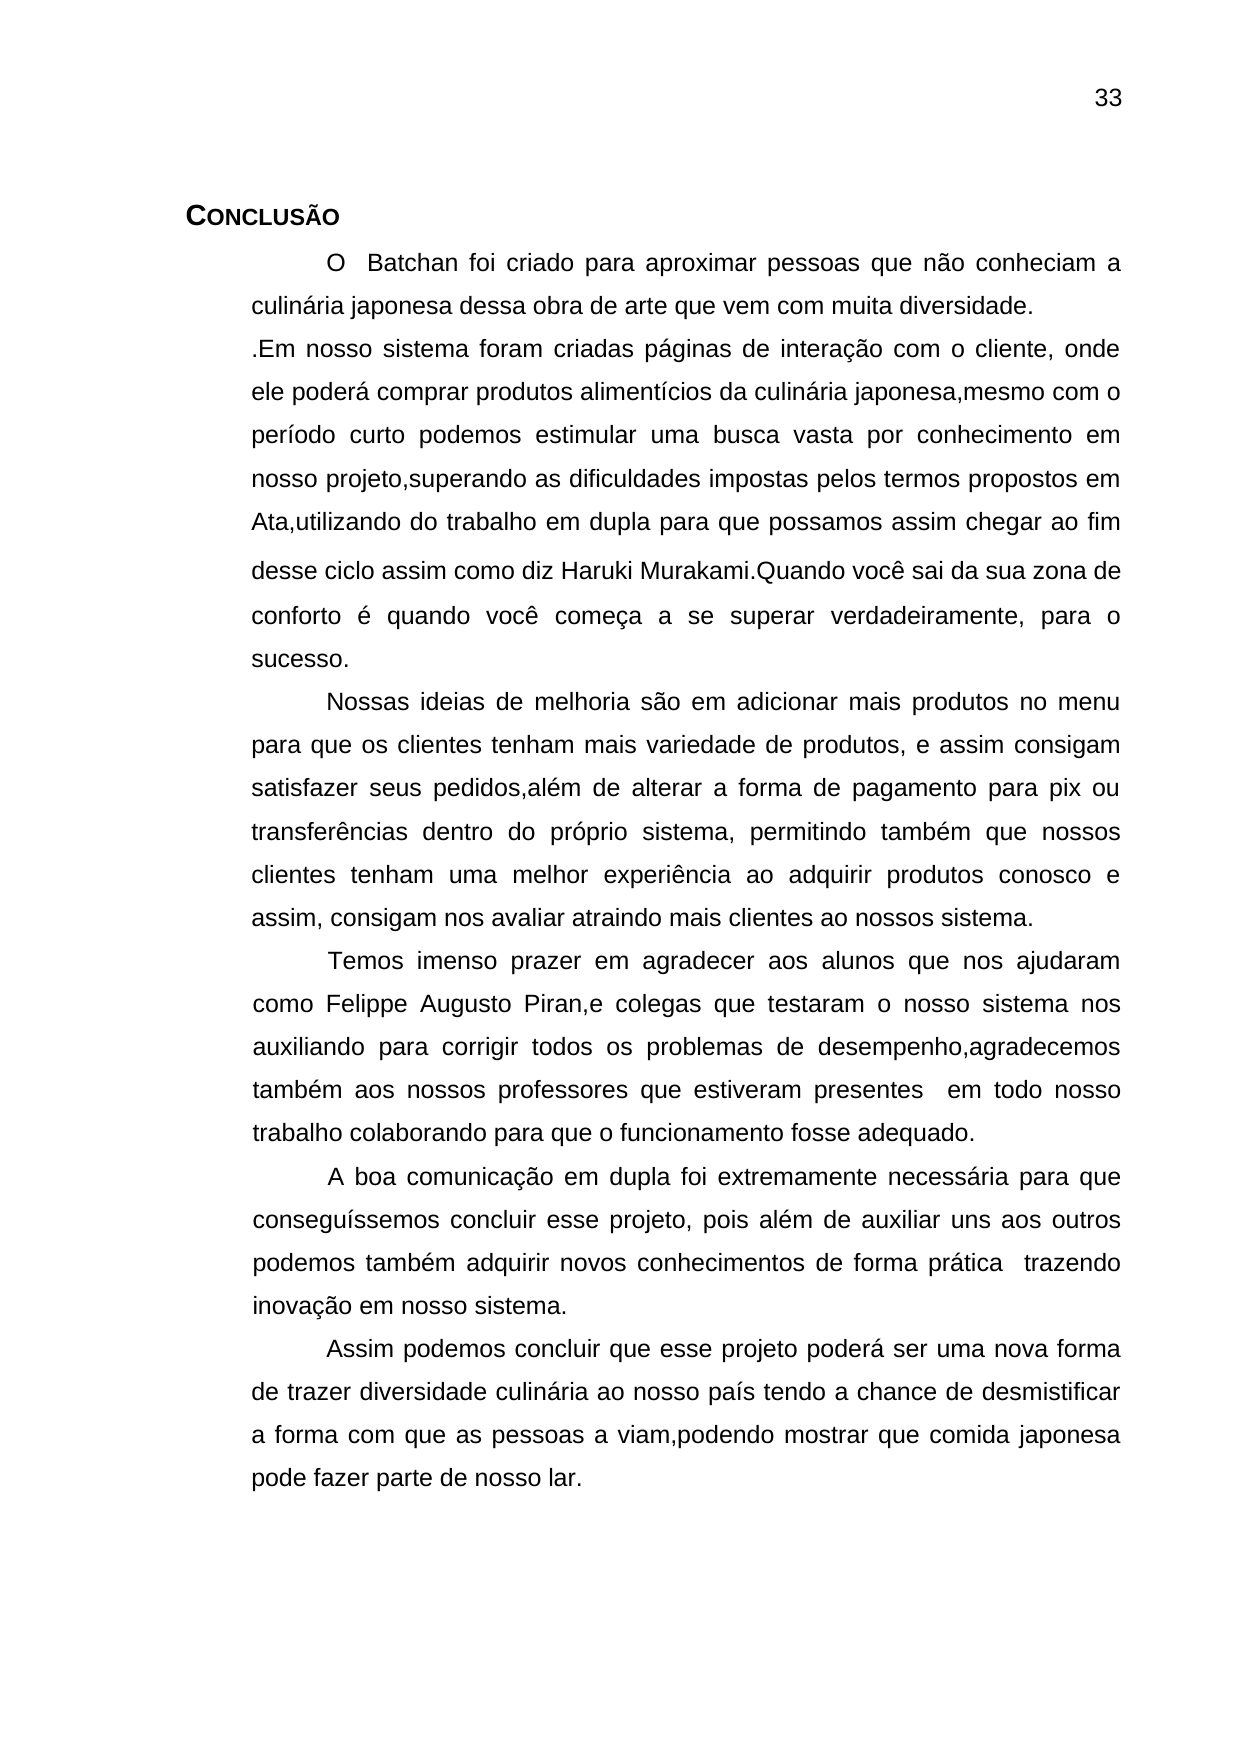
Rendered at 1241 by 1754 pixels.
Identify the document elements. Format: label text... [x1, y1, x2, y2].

text O Batchan foi criado para aproximar pessoas que não conheciam a culinária japonesa dessa obra de arte que vem com muita diversidade. [251, 248, 1122, 320]
text Temos imenso prazer em agradecer aos alunos que nos ajudaram como Felippe Augusto Piran,e colegas que testaram o nosso sistema nos auxiliando para corrigir todos os problemas de desempenho,agradecemos também aos nossos professores que estiveram presentes em todo nosso trabalho colaborando para que o funcionamento fosse adequado. [252, 946, 1122, 1147]
subtitle Conclusão [177, 198, 1122, 231]
text Nossas ideias de melhoria são em adicionar mais produtos no menu para que os clientes tenham mais variedade de produtos, e assim consigam satisfazer seus pedidos,além de alterar a forma de pagamento para pix ou transferências dentro do próprio sistema, permitindo também que nossos clientes tenham uma melhor experiência ao adquirir produtos conosco e assim, consigam nos avaliar atraindo mais clientes ao nossos sistema. [251, 687, 1122, 931]
text .Em nosso sistema foram criadas páginas de interação com o cliente, onde ele poderá comprar produtos alimentícios da culinária japonesa,mesmo com o período curto podemos estimular uma busca vasta por conhecimento em nosso projeto,superando as dificuldades impostas pelos termos propostos em Ata,utilizando do trabalho em dupla para que possamos assim chegar ao fim desse ciclo assim como diz Haruki Murakami.Quando você sai da sua zona de conforto é quando você começa a se superar verdadeiramente, para o sucesso. [251, 334, 1122, 673]
text Assim podemos concluir que esse projeto poderá ser uma nova forma de trazer diversidade culinária ao nosso país tendo a chance de desmistificar a forma com que as pessoas a viam,podendo mostrar que comida japonesa pode fazer parte de nosso lar. [251, 1334, 1122, 1492]
text A boa comunicação em dupla foi extremamente necessária para que conseguíssemos concluir esse projeto, pois além de auxiliar uns aos outros podemos também adquirir novos conhecimentos de forma prática trazendo inovação em nosso sistema. [252, 1161, 1122, 1319]
